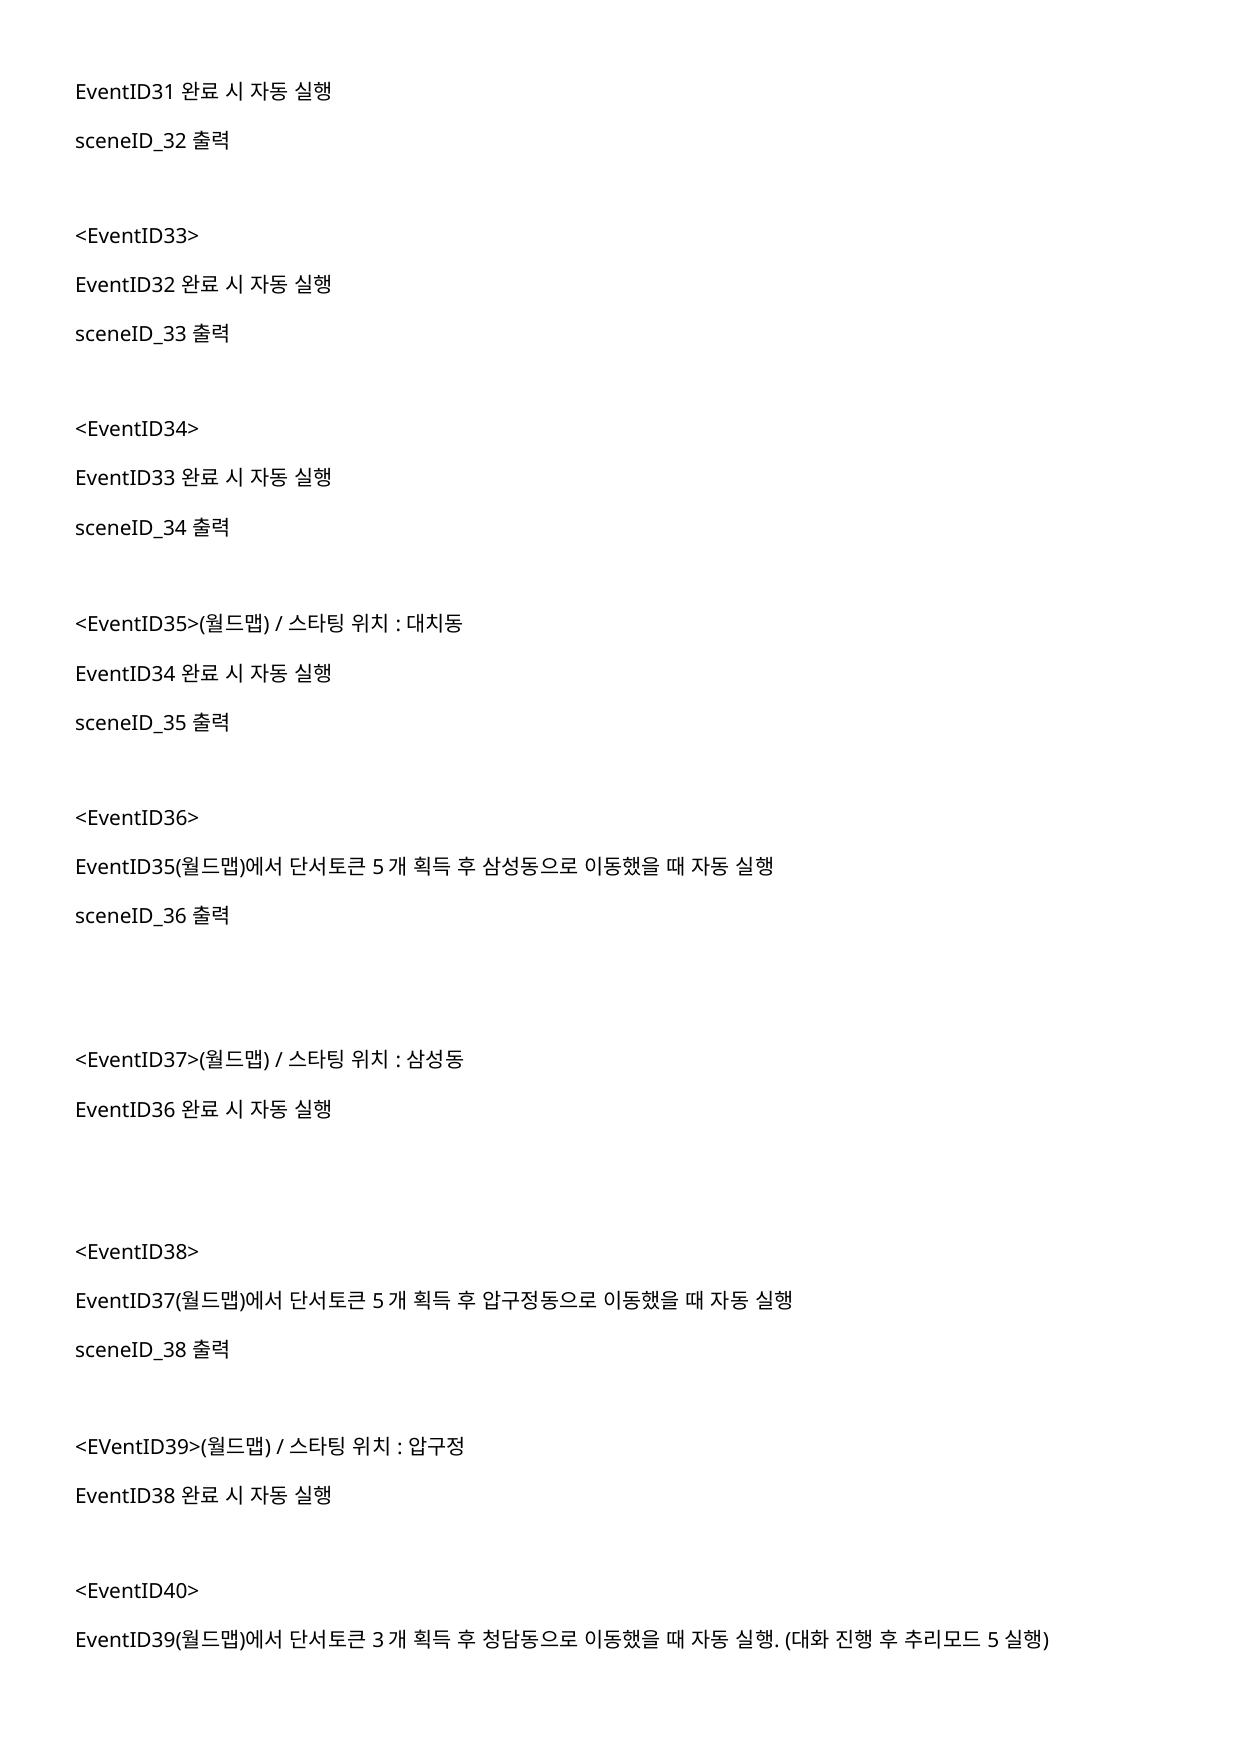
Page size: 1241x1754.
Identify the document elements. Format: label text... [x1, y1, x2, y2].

text sceneID_34 출력 [75, 511, 1165, 541]
text sceneID_32 출력 [75, 124, 1165, 155]
text EventID32 완료 시 자동 실행 [75, 268, 1165, 299]
text sceneID_33 출력 [75, 318, 1165, 348]
text EventID38 완료 시 자동 실행 [75, 1480, 1165, 1510]
text <EventID37>(월드맵) / 스타팅 위치 : 삼성동 [75, 1044, 1165, 1074]
text EventID35(월드맵)에서 단서토큰 5개 획득 후 삼성동으로 이동했을 때 자동 실행 [75, 850, 1165, 881]
text sceneID_36 출력 [75, 900, 1165, 930]
text <EventID33> [75, 221, 1165, 249]
text EventID34 완료 시 자동 실행 [75, 657, 1165, 687]
text sceneID_35 출력 [75, 706, 1165, 737]
text <EventID40> [75, 1576, 1165, 1605]
text <EventID36> [75, 803, 1165, 832]
text <EVentID39>(월드맵) / 스타팅 위치 : 압구정 [75, 1430, 1165, 1461]
text EventID33 완료 시 자동 실행 [75, 462, 1165, 492]
text EventID39(월드맵)에서 단서토큰 3개 획득 후 청담동으로 이동했을 때 자동 실행. (대화 진행 후 추리모드 5 실행) [75, 1624, 1165, 1654]
text <EventID34> [75, 414, 1165, 443]
text <EventID35>(월드맵) / 스타팅 위치 : 대치동 [75, 608, 1165, 638]
text <EventID38> [75, 1237, 1165, 1266]
text EventID36 완료 시 자동 실행 [75, 1093, 1165, 1123]
text EventID37(월드맵)에서 단서토큰 5개 획득 후 압구정동으로 이동했을 때 자동 실행 [75, 1284, 1165, 1315]
text EventID31 완료 시 자동 실행 [75, 75, 1165, 105]
text sceneID_38 출력 [75, 1334, 1165, 1364]
